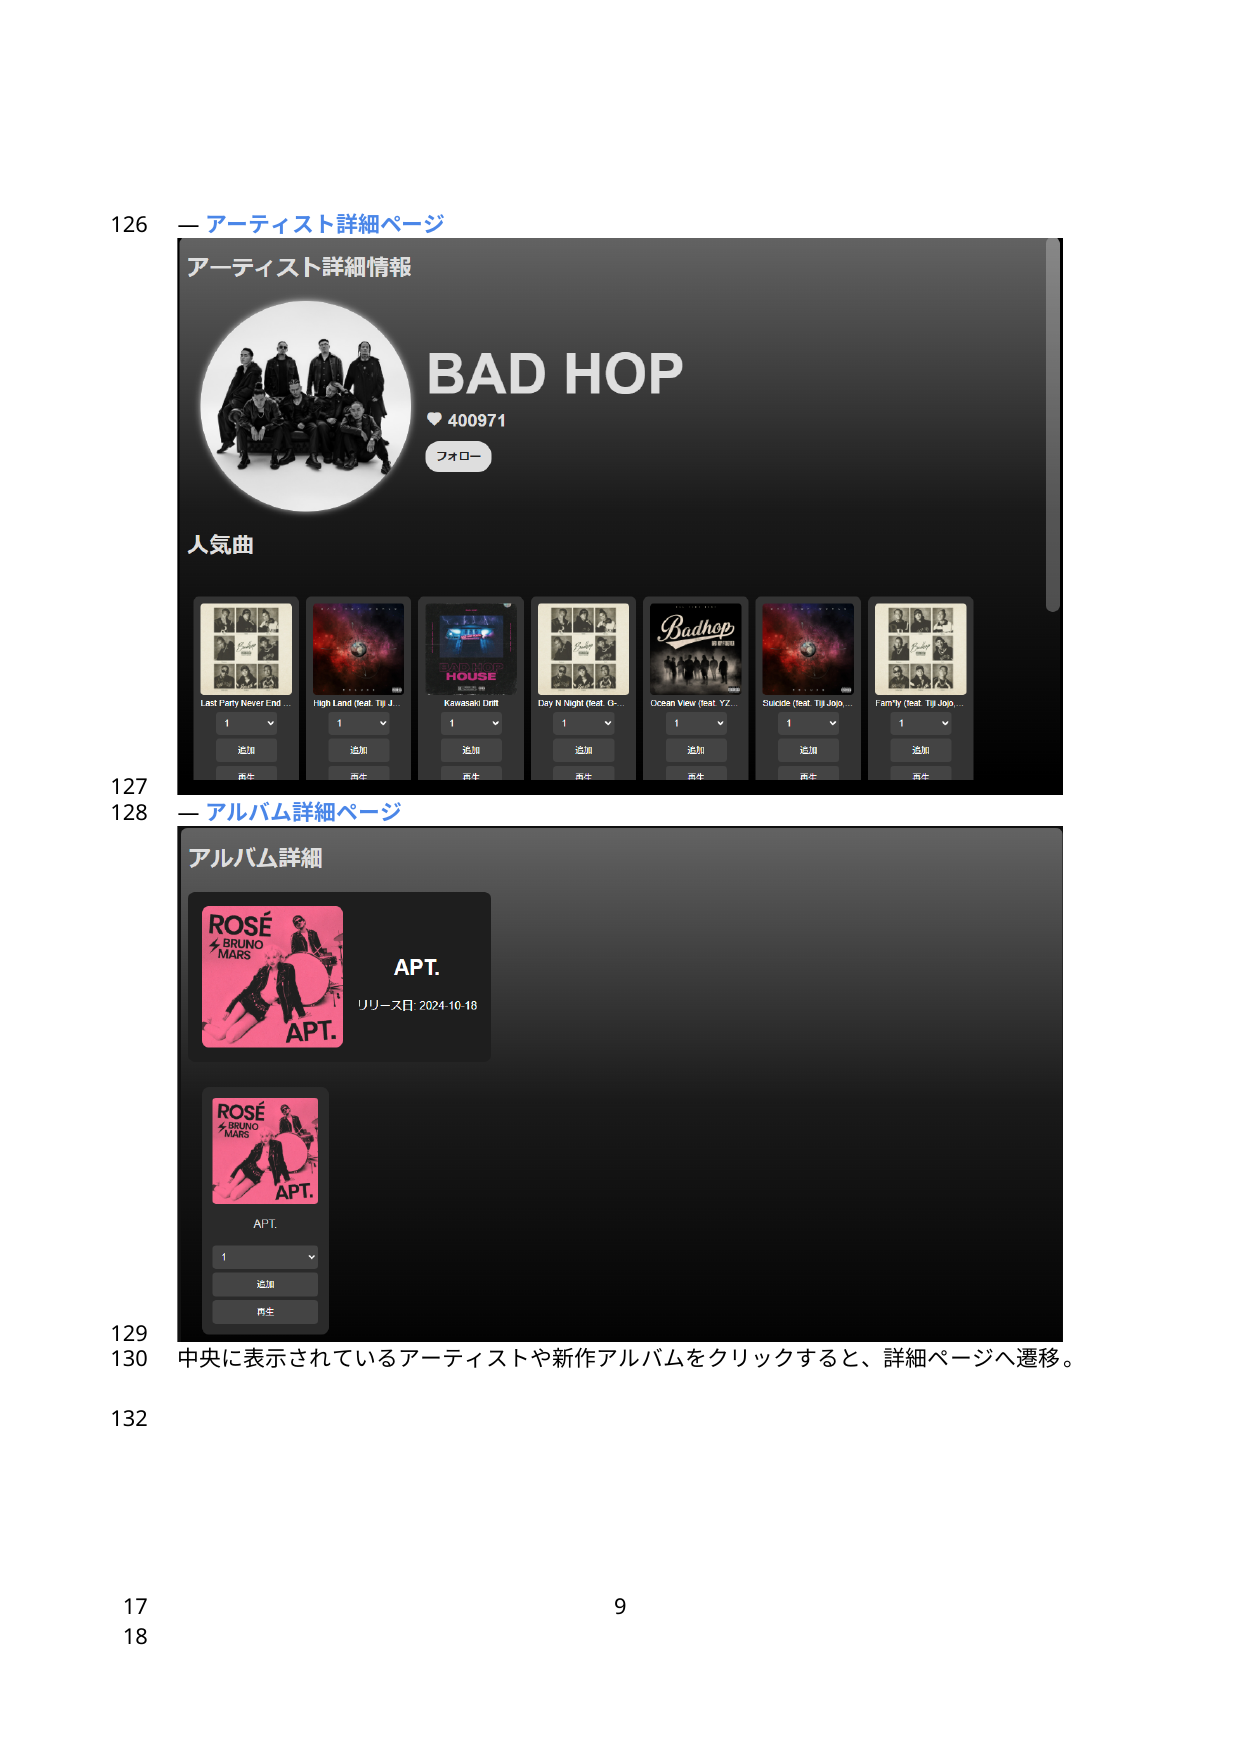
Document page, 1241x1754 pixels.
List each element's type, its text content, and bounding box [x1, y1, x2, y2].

text 中央に表示されているアーティストや新作アルバムをクリックすると、詳細ページへ遷移。 [177, 1342, 1063, 1403]
picture [177, 826, 1063, 1342]
text ― アルバム詳細ページ [177, 795, 1063, 826]
picture [177, 238, 1063, 795]
text ― アーティスト詳細ページ [177, 207, 1063, 238]
